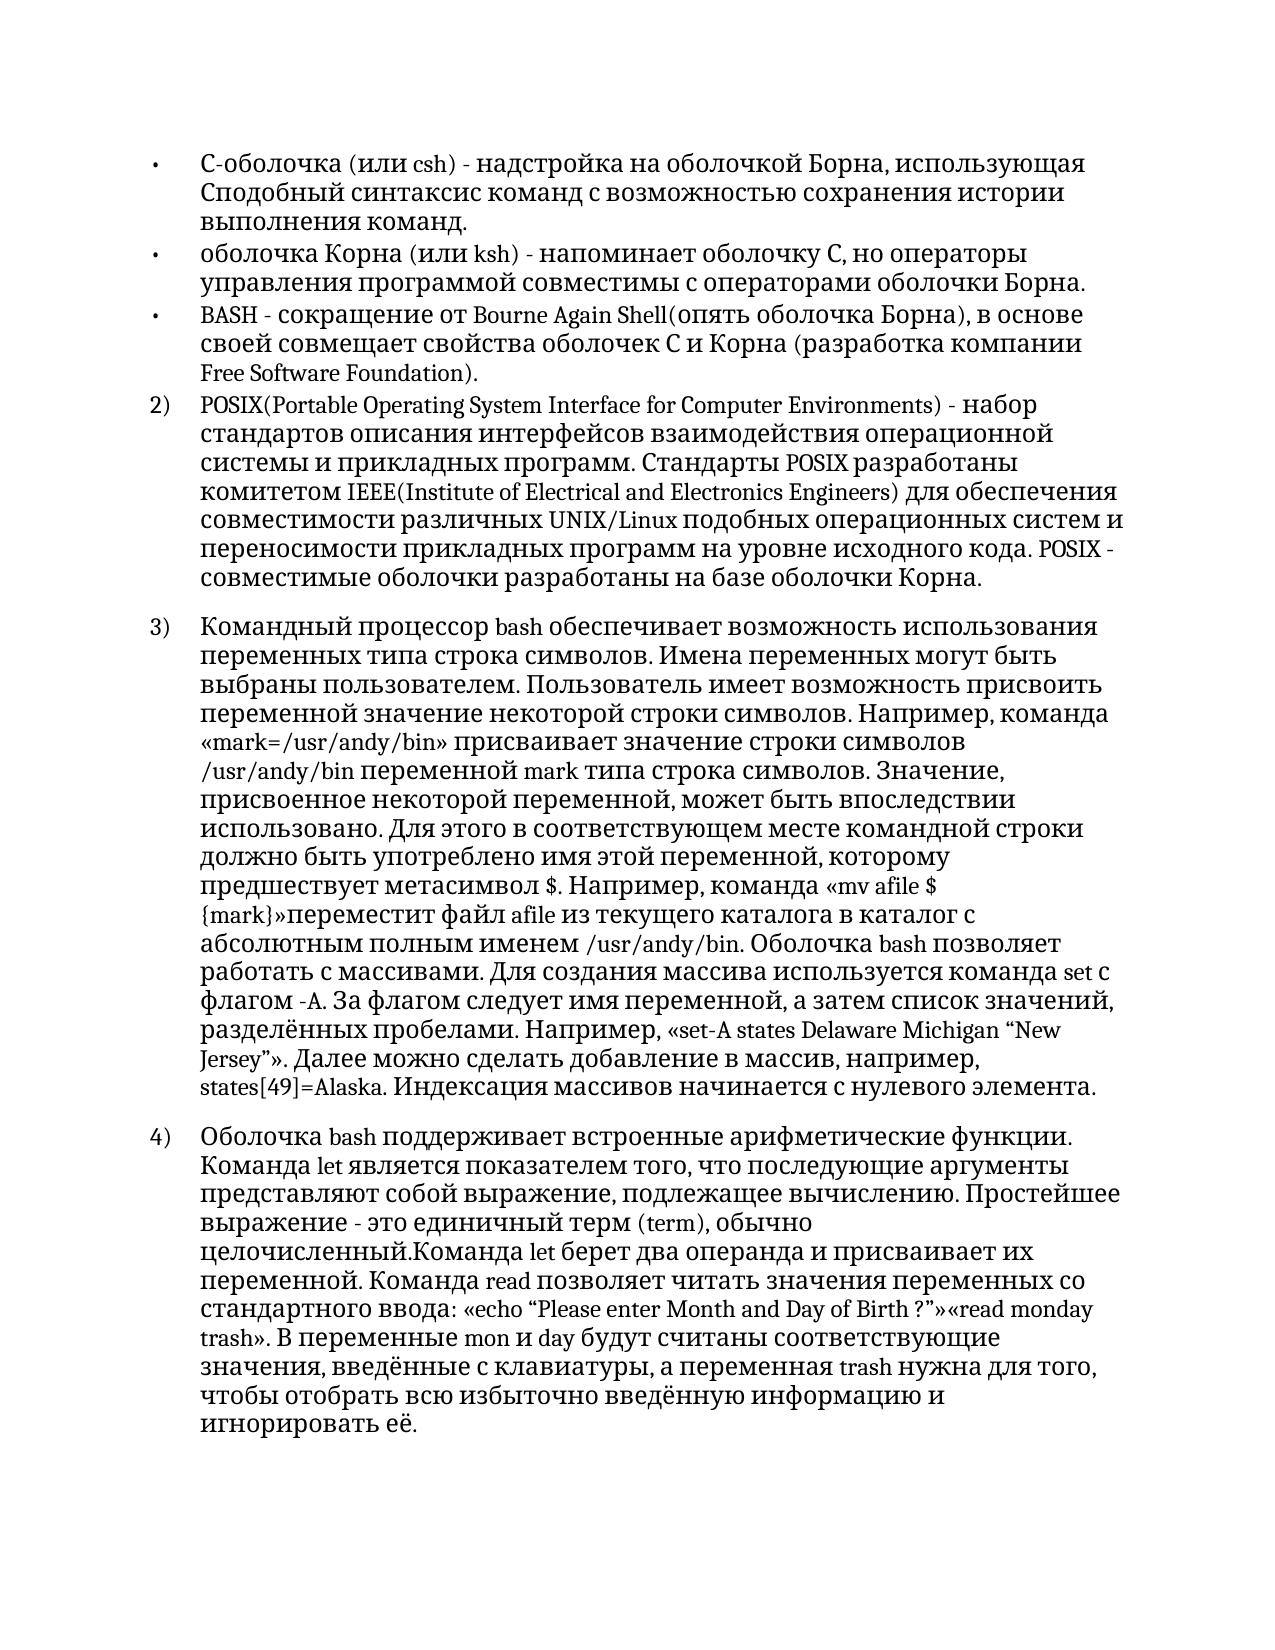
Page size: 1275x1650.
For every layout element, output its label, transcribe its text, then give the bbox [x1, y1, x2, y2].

list оболочка Корна (или ksh) - напоминает оболочку С, но операторы управления программой совместимы с операторами оболочки Борна. [150, 240, 1125, 297]
list С-оболочка (или csh) - надстройка на оболочкой Борна, использующая Сподобный синтаксис команд с возможностью сохранения истории выполнения команд. [150, 150, 1125, 236]
list Оболочка bash поддерживает встроенные арифметические функции. Команда let является показателем того, что последующие аргументы представляют собой выражение, подлежащее вычислению. Простейшее выражение - это единичный терм (term), обычно целочисленный.Команда let берет два операнда и присваивает их переменной. Команда read позволяет читать значения переменных со стандартного ввода: «echo “Please enter Month and Day of Birth ?”»«read monday trash». В переменные mon и day будут считаны соответствующие значения, введённые с клавиатуры, а переменная trash нужна для того, чтобы отобрать всю избыточно введённую информацию и игнорировать её. [150, 1123, 1125, 1439]
list Командный процессор bash обеспечивает возможность использования переменных типа строка символов. Имена переменных могут быть выбраны пользователем. Пользователь имеет возможность присвоить переменной значение некоторой строки символов. Например, команда «mark=/usr/andy/bin» присваивает значение строки символов /usr/andy/bin переменной mark типа строка символов. Значение, присвоенное некоторой переменной, может быть впоследствии использовано. Для этого в соответствующем месте командной строки должно быть употреблено имя этой переменной, которому предшествует метасимвол $. Например, команда «mv afile ${mark}»переместит файл afile из текущего каталога в каталог с абсолютным полным именем /usr/andy/bin. Оболочка bash позволяет работать с массивами. Для создания массива используется команда set с флагом -A. За флагом следует имя переменной, а затем список значений, разделённых пробелами. Например, «set-A states Delaware Michigan “New Jersey”». Далее можно сделать добавление в массив, например, states[49]=Alaska. Индексация массивов начинается с нулевого элемента. [150, 613, 1125, 1102]
list POSIX(Portable Operating System Interface for Computer Environments) - набор стандартов описания интерфейсов взаимодействия операционной системы и прикладных программ. Стандарты POSIX разработаны комитетом IEEE(Institute of Electrical and Electronics Engineers) для обеспечения совместимости различных UNIX/Linux подобных операционных систем и переносимости прикладных программ на уровне исходного кода. POSIX -совместимые оболочки разработаны на базе оболочки Корна. [150, 391, 1125, 592]
list BASH - сокращение от Bourne Again Shell(опять оболочка Борна), в основе своей совмещает свойства оболочек С и Корна (разработка компании Free Software Foundation). [150, 301, 1125, 387]
